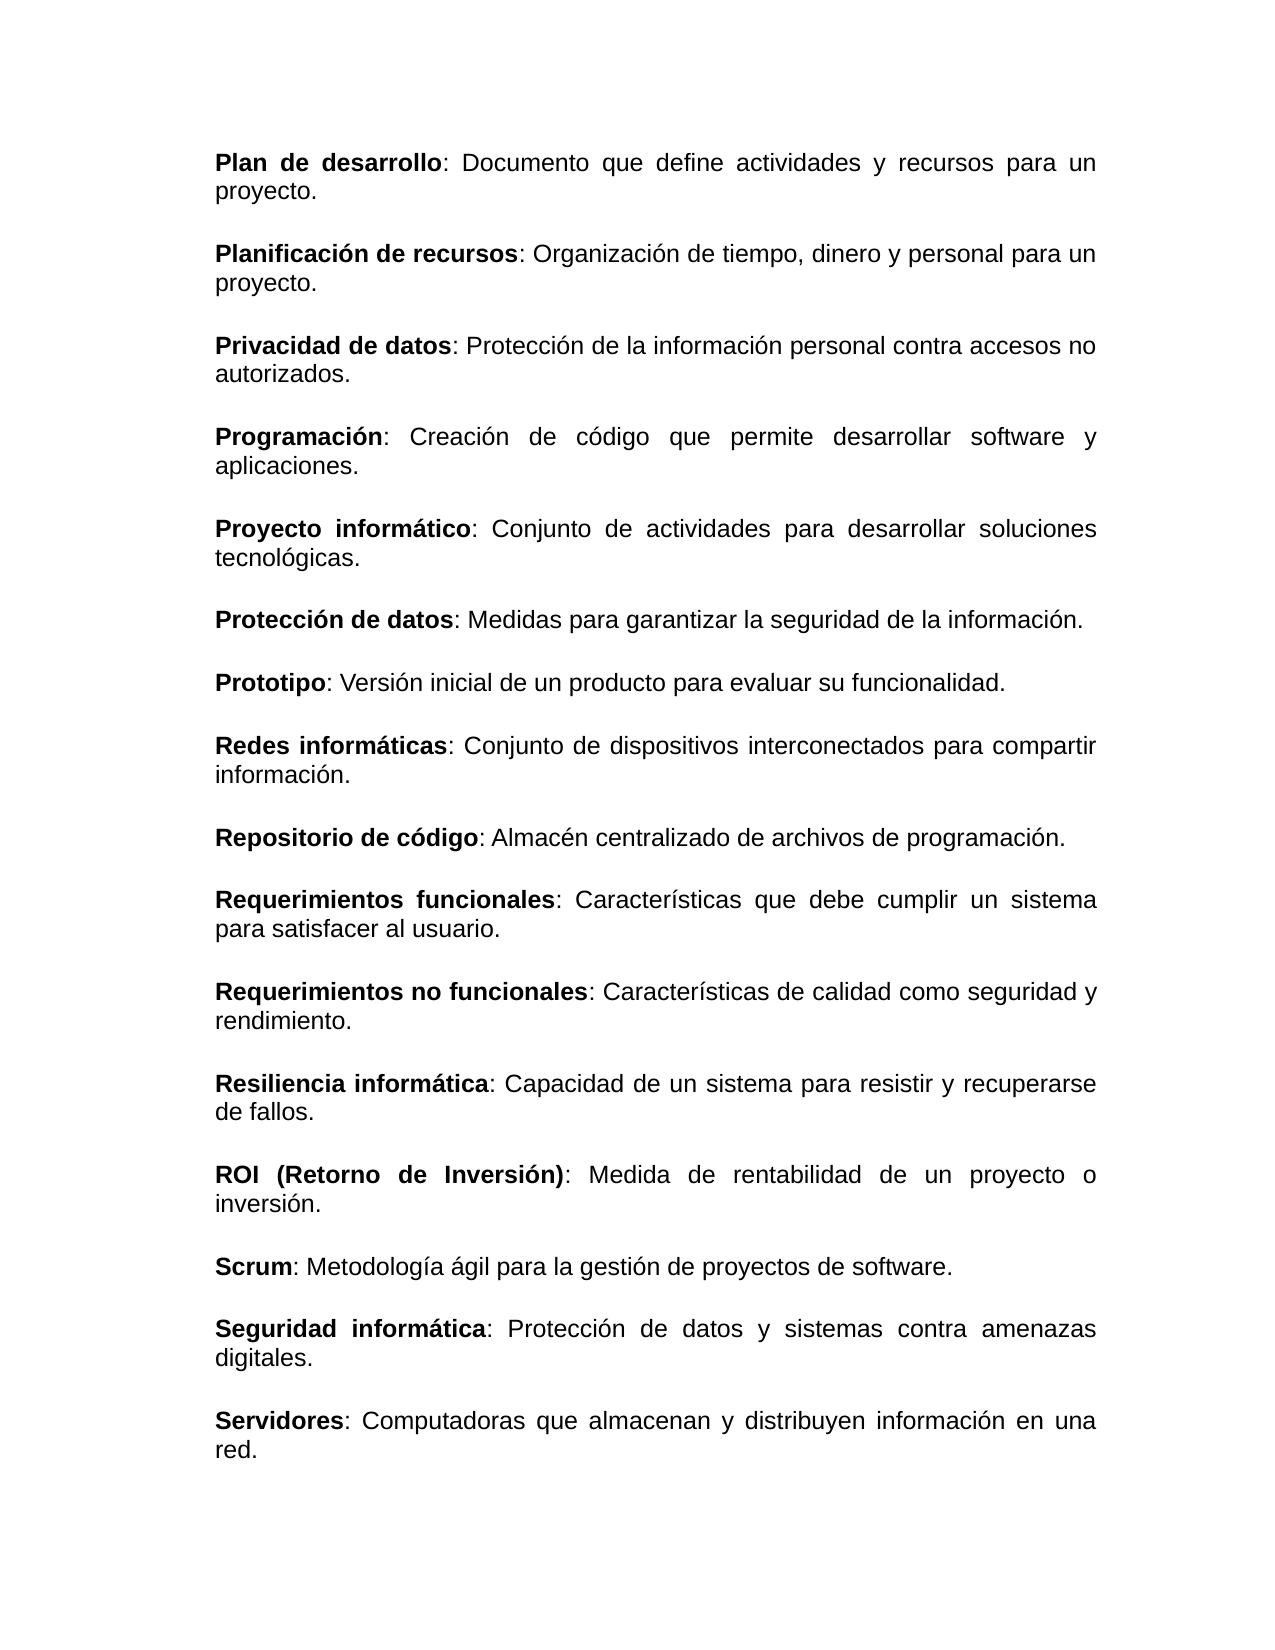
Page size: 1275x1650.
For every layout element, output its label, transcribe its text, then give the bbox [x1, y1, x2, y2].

text Privacidad de datos: Protección de la información personal contra accesos no autorizados. [215, 331, 1098, 388]
text Scrum: Metodología ágil para la gestión de proyectos de software. [215, 1252, 1098, 1280]
text Repositorio de código: Almacén centralizado de archivos de programación. [215, 823, 1098, 851]
text Resiliencia informática: Capacidad de un sistema para resistir y recuperarse de fallos. [215, 1068, 1098, 1126]
text Servidores: Computadoras que almacenan y distribuyen información en una red. [215, 1406, 1098, 1463]
text Prototipo: Versión inicial de un producto para evaluar su funcionalidad. [215, 668, 1098, 697]
text Proyecto informático: Conjunto de actividades para desarrollar soluciones tecnológicas. [215, 514, 1098, 571]
text Seguridad informática: Protección de datos y sistemas contra amenazas digitales. [215, 1314, 1098, 1372]
text Requerimientos funcionales: Características que debe cumplir un sistema para satisfacer al usuario. [215, 885, 1098, 943]
text Programación: Creación de código que permite desarrollar software y aplicaciones. [215, 422, 1098, 480]
text ROI (Retorno de Inversión): Medida de rentabilidad de un proyecto o inversión. [215, 1160, 1098, 1218]
text Requerimientos no funcionales: Características de calidad como seguridad y rendimiento. [215, 977, 1098, 1034]
text Planificación de recursos: Organización de tiempo, dinero y personal para un proyecto. [215, 239, 1098, 297]
text Redes informáticas: Conjunto de dispositivos interconectados para compartir información. [215, 731, 1098, 788]
text Protección de datos: Medidas para garantizar la seguridad de la información. [215, 605, 1098, 634]
text Plan de desarrollo: Documento que define actividades y recursos para un proyecto. [215, 148, 1098, 205]
